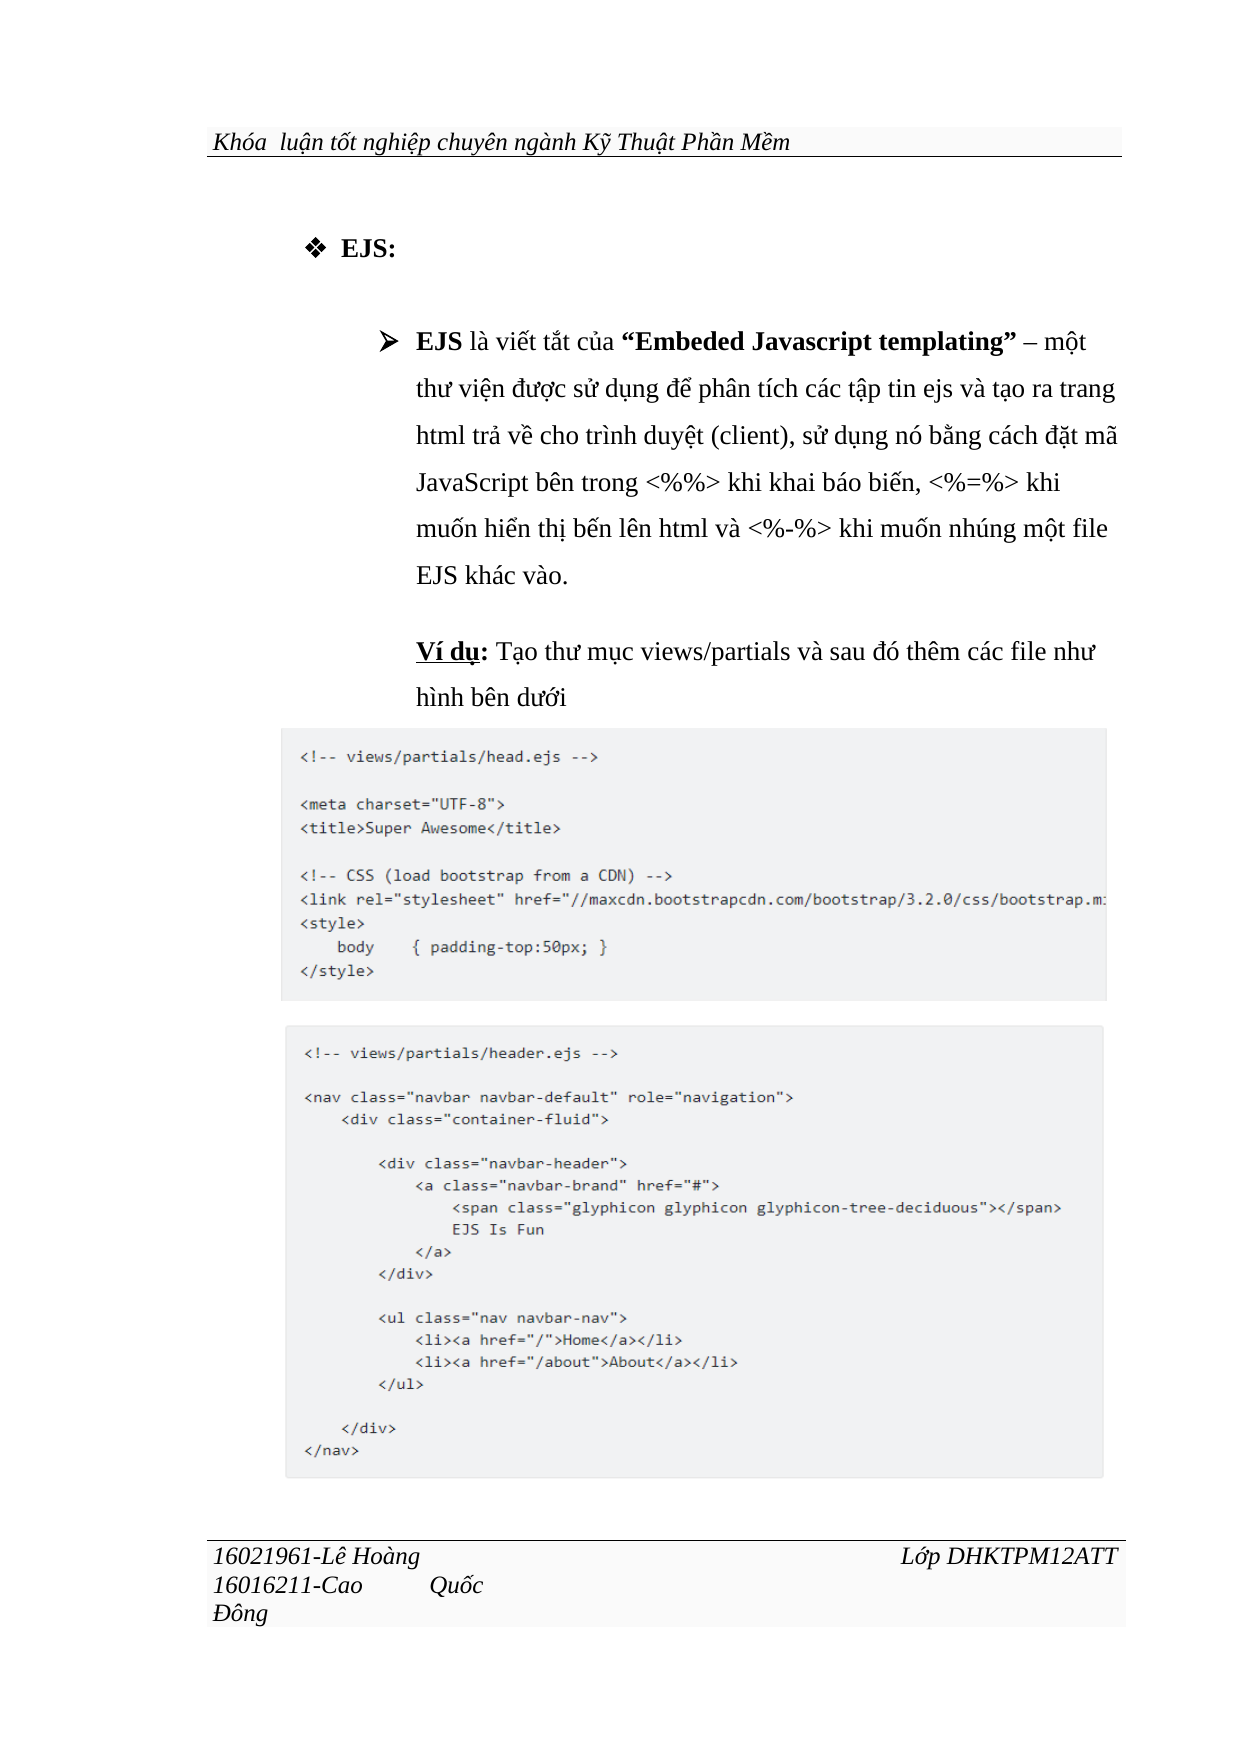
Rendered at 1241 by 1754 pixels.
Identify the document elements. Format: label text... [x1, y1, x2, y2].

text Ví dụ: Tạo thư mục views/partials và sau đó thêm các file như hình bên dưới [416, 635, 1122, 713]
list EJS là viết tắt của “Embeded Javascript templating” – một thư viện được sử dụng để phân tích các tập tin ejs và tạo ra trang html trả về cho trình duyệt (client), sử dụng nó bằng cách đặt mã JavaScript bên trong <%%> khi khai báo biến, <%=%> khi muốn hiển thị bến lên html và <%-%> khi muốn nhúng một file EJS khác vào. [378, 326, 1122, 590]
list EJS: [303, 232, 1122, 263]
picture [280, 728, 1108, 1001]
picture [272, 1015, 1116, 1492]
